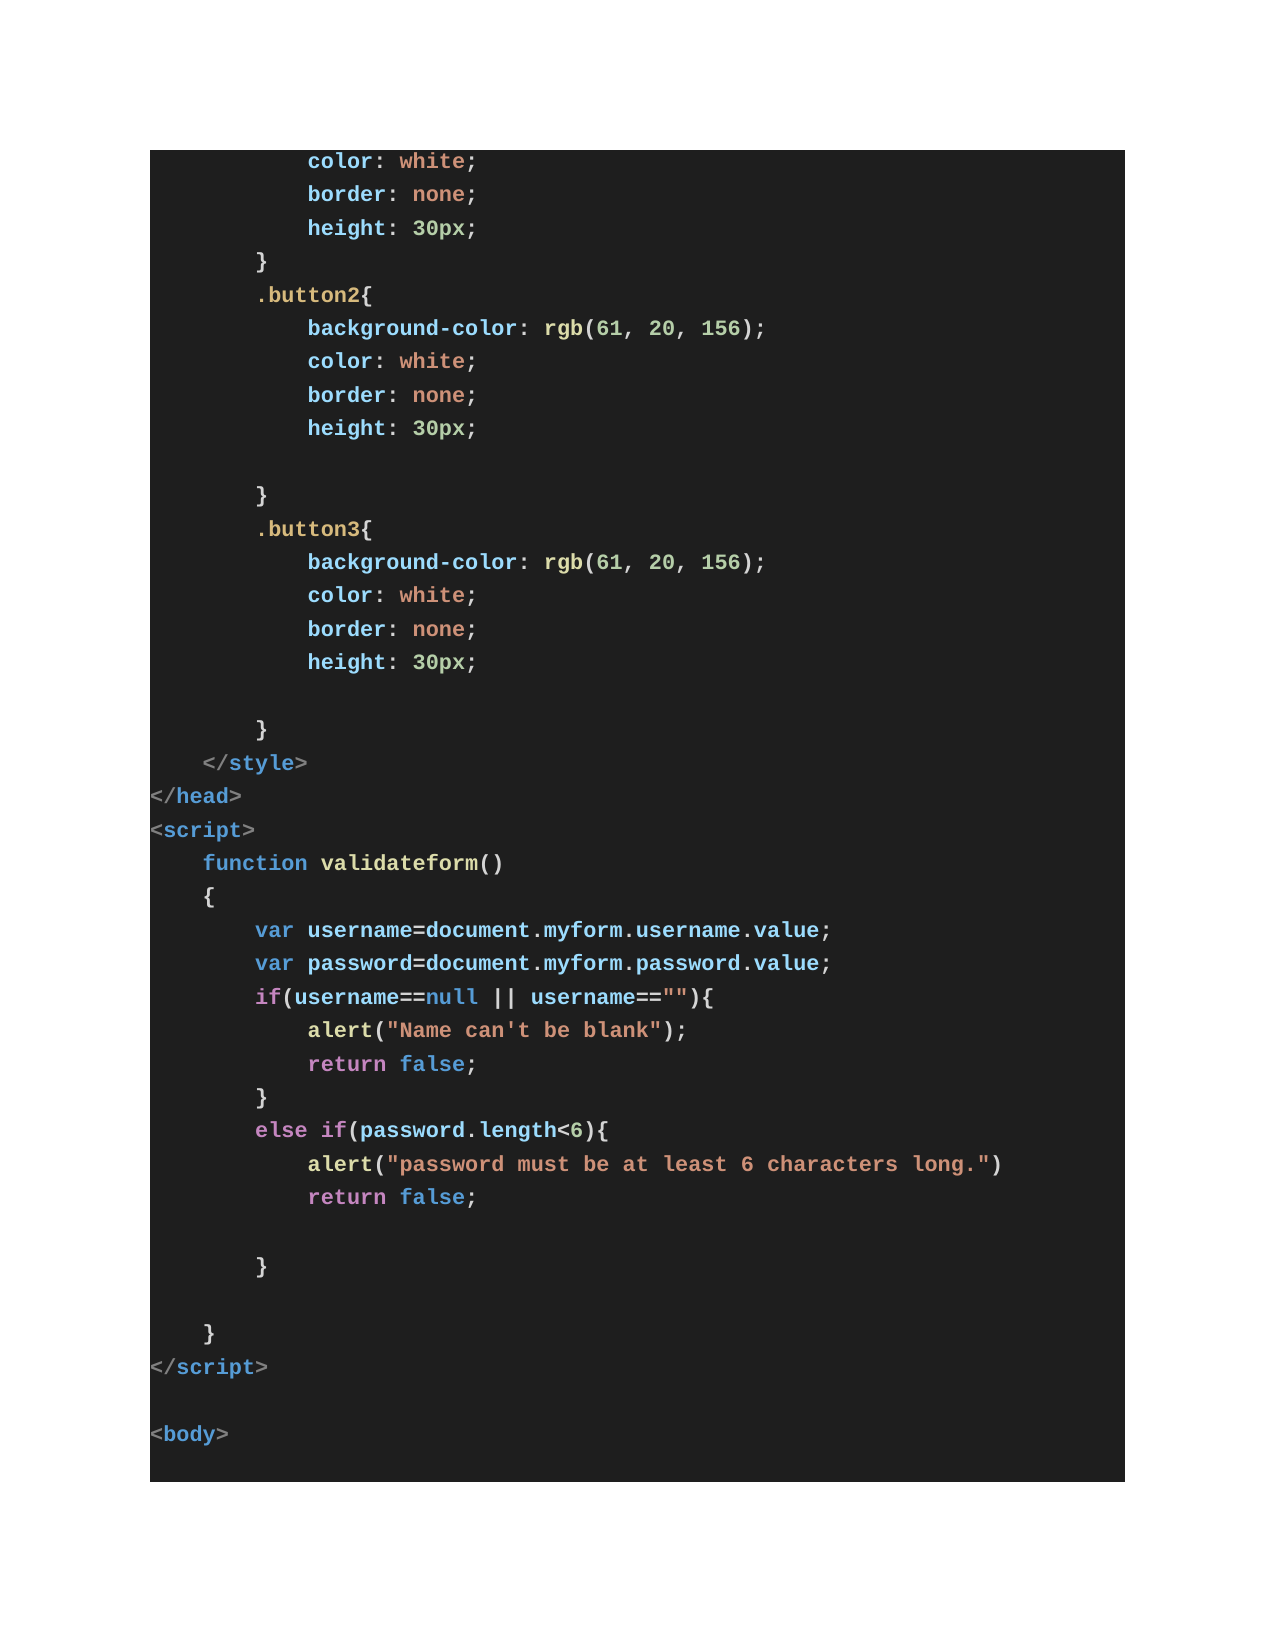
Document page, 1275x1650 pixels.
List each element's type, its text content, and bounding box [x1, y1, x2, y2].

text height: 30px; [150, 652, 1125, 676]
text } [150, 250, 1125, 275]
text background-color: rgb(61, 20, 156); [150, 551, 1125, 576]
text alert("Name can't be blank"); [150, 1019, 1125, 1044]
text border: none; [150, 618, 1125, 643]
text </style> [150, 752, 1125, 777]
text color: white; [150, 150, 1125, 175]
text } [150, 1322, 1125, 1347]
text } [150, 1256, 1125, 1280]
text border: none; [150, 384, 1125, 409]
text var username=document.myform.username.value; [150, 919, 1125, 944]
text var password=document.myform.password.value; [150, 952, 1125, 977]
text background-color: rgb(61, 20, 156); [150, 317, 1125, 342]
text return false; [150, 1053, 1125, 1078]
text color: white; [150, 585, 1125, 609]
text return false; [150, 1187, 1125, 1211]
text color: white; [150, 351, 1125, 375]
text else if(password.length<6){ [150, 1120, 1125, 1144]
text } [150, 718, 1125, 743]
text </head> [150, 785, 1125, 810]
text if(username==null || username==""){ [150, 986, 1125, 1011]
text function validateform() [150, 852, 1125, 877]
text { [150, 886, 1125, 910]
text <body> [150, 1423, 1125, 1447]
text alert("password must be at least 6 characters long.") [150, 1153, 1125, 1178]
text .button3{ [150, 518, 1125, 543]
text } [150, 1086, 1125, 1111]
text border: none; [150, 183, 1125, 208]
text <script> [150, 819, 1125, 843]
text height: 30px; [150, 417, 1125, 442]
text </script> [150, 1356, 1125, 1381]
text height: 30px; [150, 217, 1125, 242]
text .button2{ [150, 284, 1125, 308]
text } [150, 484, 1125, 509]
